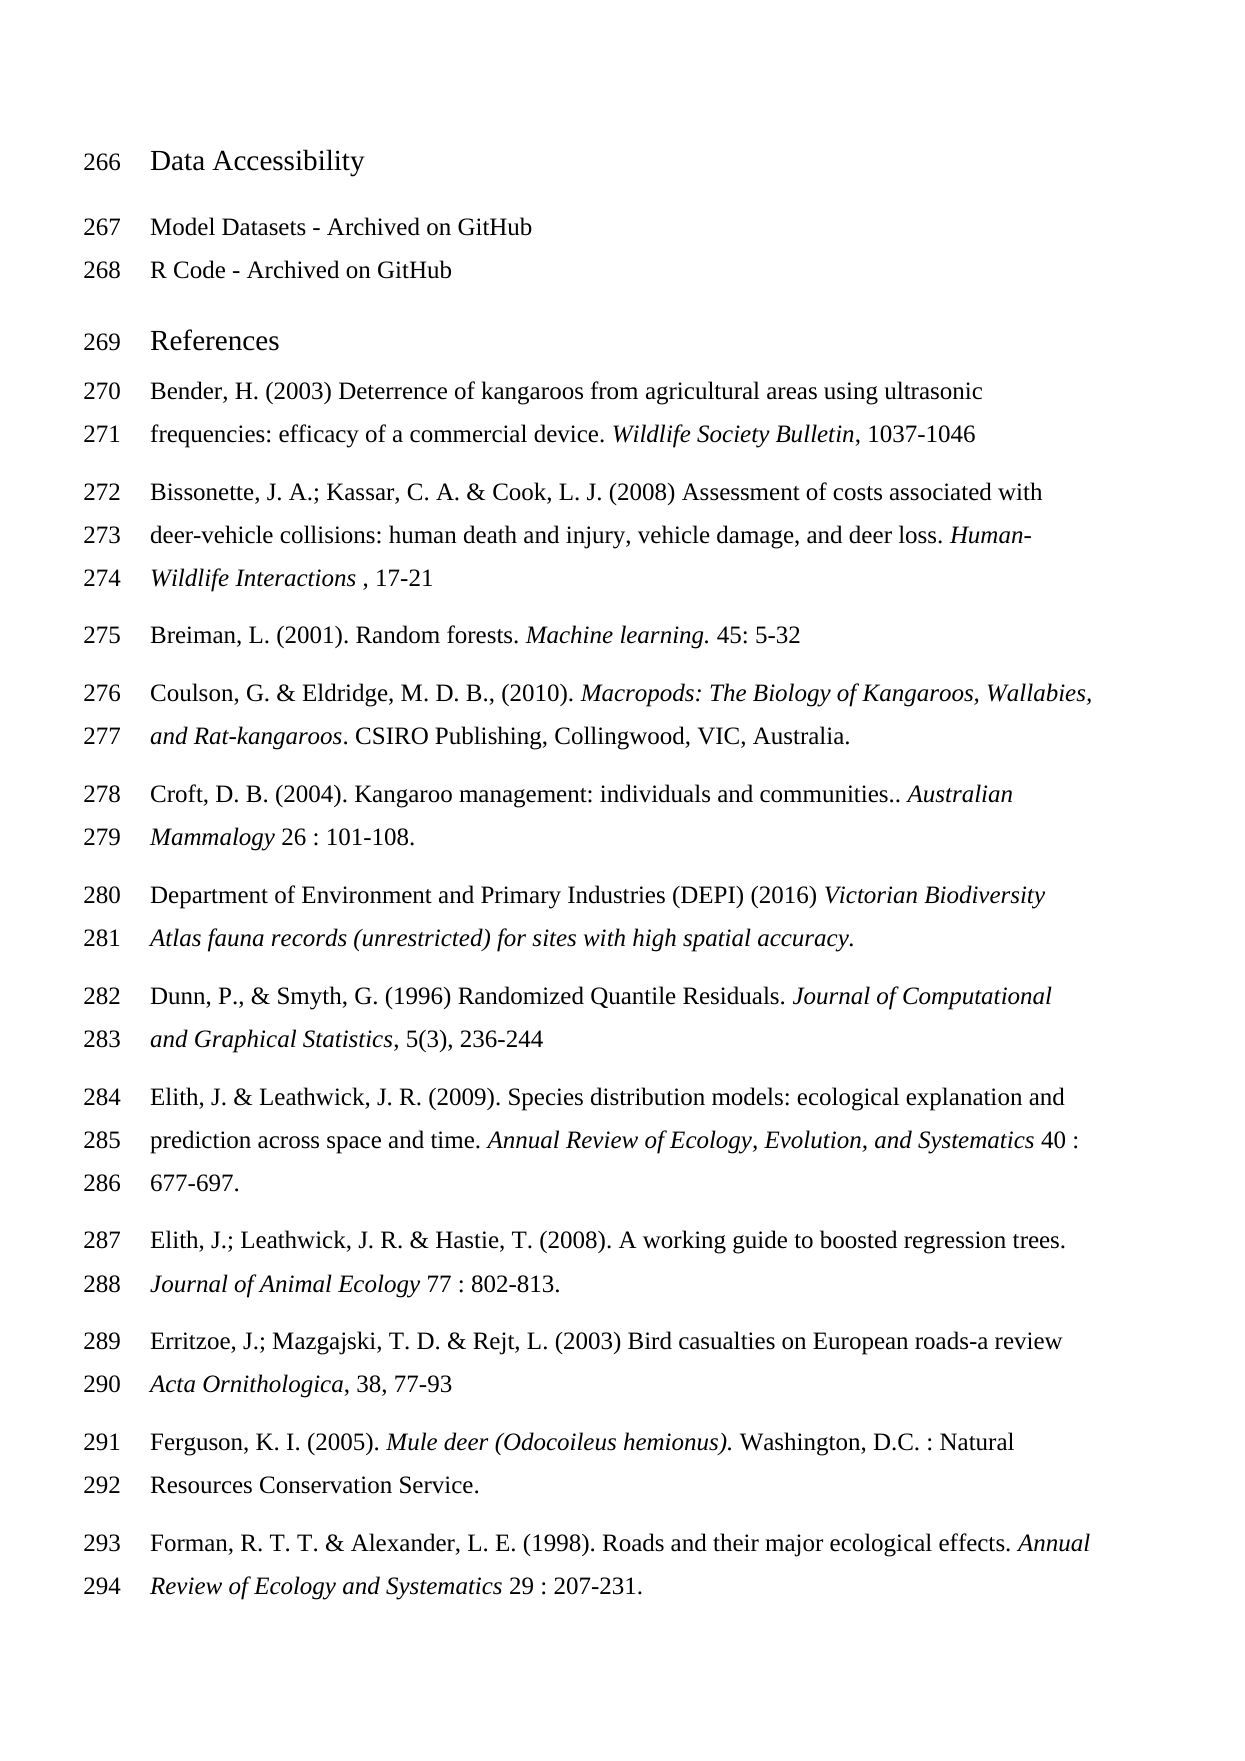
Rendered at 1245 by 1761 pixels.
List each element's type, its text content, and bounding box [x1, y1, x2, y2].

text Croft, D. B. (2004). Kangaroo management: individuals and communities.. Australian Mammalogy 26 : 101-108. [150, 779, 1095, 851]
text Dunn, P., & Smyth, G. (1996) Randomized Quantile Residuals. Journal of Computational and Graphical Statistics, 5(3), 236-244 [150, 981, 1095, 1053]
text Department of Environment and Primary Industries (DEPI) (2016) Victorian Biodiversity Atlas fauna records (unrestricted) for sites with high spatial accuracy. [150, 880, 1095, 952]
text R Code - Archived on GitHub [150, 255, 1095, 284]
text Erritzoe, J.; Mazgajski, T. D. & Rejt, L. (2003) Bird casualties on European roads-a review Acta Ornithologica, 38, 77-93 [150, 1326, 1095, 1398]
text Bender, H. (2003) Deterrence of kangaroos from agricultural areas using ultrasonic frequencies: efficacy of a commercial device. Wildlife Society Bulletin, 1037-1046 [150, 376, 1095, 448]
subtitle References [150, 323, 1095, 357]
text Breiman, L. (2001). Random forests. Machine learning. 45: 5-32 [150, 621, 1095, 649]
text Elith, J. & Leathwick, J. R. (2009). Species distribution models: ecological explanation and prediction across space and time. Annual Review of Ecology, Evolution, and Systematics 40 : 677-697. [150, 1082, 1095, 1197]
text Ferguson, K. I. (2005). Mule deer (Odocoileus hemionus). Washington, D.C. : Natural Resources Conservation Service. [150, 1427, 1095, 1499]
text Model Datasets - Archived on GitHub [150, 212, 1095, 241]
text Bissonette, J. A.; Kassar, C. A. & Cook, L. J. (2008) Assessment of costs associated with deer-vehicle collisions: human death and injury, vehicle damage, and deer loss. Human-Wildlife Interactions , 17-21 [150, 477, 1095, 592]
text Coulson, G. & Eldridge, M. D. B., (2010). Macropods: The Biology of Kangaroos, Wallabies, and Rat-kangaroos. CSIRO Publishing, Collingwood, VIC, Australia. [150, 678, 1095, 750]
text Elith, J.; Leathwick, J. R. & Hastie, T. (2008). A working guide to boosted regression trees. Journal of Animal Ecology 77 : 802-813. [150, 1226, 1095, 1297]
subtitle Data Accessibility [150, 143, 1095, 177]
text Forman, R. T. T. & Alexander, L. E. (1998). Roads and their major ecological effects. Annual Review of Ecology and Systematics 29 : 207-231. [150, 1528, 1095, 1600]
